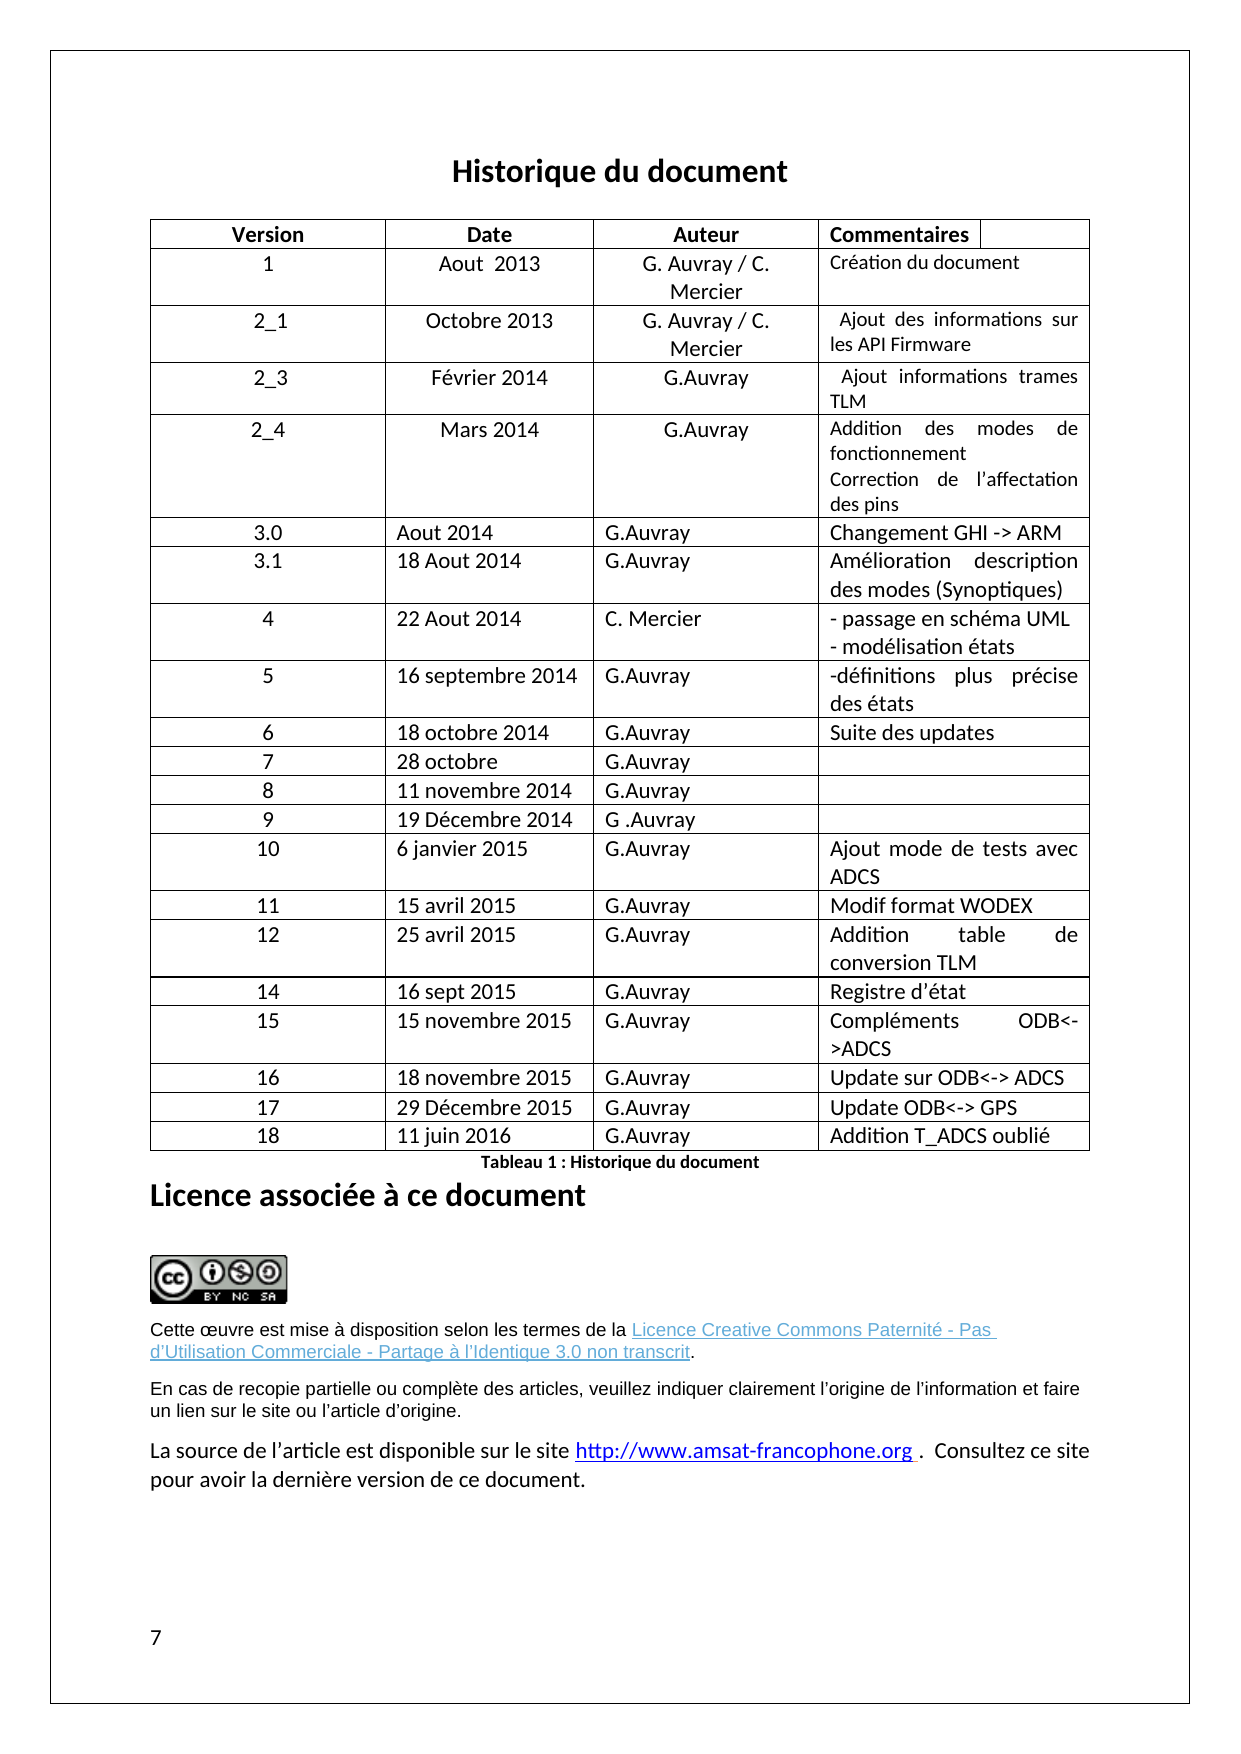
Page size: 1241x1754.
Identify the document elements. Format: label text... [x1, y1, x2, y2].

table_cell [819, 776, 1089, 804]
table_header Commentaires [819, 220, 980, 248]
table_cell - passage en schéma UML - modélisation états [819, 604, 1089, 660]
table_cell Amélioration description des modes (Synoptiques) [819, 547, 1089, 603]
table_cell 15 novembre 2015 [386, 1006, 593, 1062]
table_cell Ajout des informations sur les API Firmware [819, 306, 1089, 362]
table_cell G.Auvray [594, 978, 818, 1005]
table_cell 11 juin 2016 [386, 1122, 593, 1150]
table_header [981, 220, 1089, 248]
table_cell 19 Décembre 2014 [386, 805, 593, 833]
table_cell Addition table de conversion TLM [819, 920, 1089, 976]
text En cas de recopie partielle ou complète des articles, veuillez indiquer clairement l’origine de l’information et faire un lien sur le site ou l’article d’origine. [150, 1378, 1090, 1421]
table_cell Mars 2014 [386, 415, 593, 517]
table_cell 12 [151, 920, 385, 976]
table_cell 29 Décembre 2015 [386, 1093, 593, 1121]
table_cell Février 2014 [386, 363, 593, 414]
table_cell Registre d’état [819, 978, 1089, 1005]
table_cell 11 novembre 2014 [386, 776, 593, 804]
table_cell G .Auvray [594, 805, 818, 833]
table_header Date [386, 220, 593, 248]
text Historique du document [150, 150, 1090, 191]
table_cell 3.1 [151, 547, 385, 603]
table_cell Suite des updates [819, 718, 1089, 746]
table_cell Aout 2014 [386, 518, 593, 546]
table_cell 18 [151, 1122, 385, 1150]
table_cell 16 septembre 2014 [386, 661, 593, 717]
table_cell 4 [151, 604, 385, 660]
table_cell Ajout informations trames TLM [819, 363, 1089, 414]
table_cell [819, 805, 1089, 833]
table_cell 17 [151, 1093, 385, 1121]
table_cell Update ODB<-> GPS [819, 1093, 1089, 1121]
table_cell Aout 2013 [386, 249, 593, 305]
table_cell 9 [151, 805, 385, 833]
table_cell 15 [151, 1006, 385, 1062]
table_cell 15 avril 2015 [386, 891, 593, 919]
table_cell G. Auvray / C. Mercier [594, 249, 818, 305]
table_cell 18 Aout 2014 [386, 547, 593, 603]
table_cell G.Auvray [594, 1122, 818, 1150]
table_cell G.Auvray [594, 834, 818, 890]
table_cell 16 [151, 1064, 385, 1092]
table_cell Addition T_ADCS oublié [819, 1122, 1089, 1150]
table_cell Compléments ODB<->ADCS [819, 1006, 1089, 1062]
table_cell G.Auvray [594, 1093, 818, 1121]
table_cell 7 [151, 747, 385, 775]
table_cell 11 [151, 891, 385, 919]
table_cell G.Auvray [594, 776, 818, 804]
picture [150, 1255, 288, 1304]
table_cell 5 [151, 661, 385, 717]
table_header Version [151, 220, 385, 248]
table_cell G.Auvray [594, 1064, 818, 1092]
table_cell G.Auvray [594, 518, 818, 546]
table_cell 8 [151, 776, 385, 804]
table_cell G. Auvray / C. Mercier [594, 306, 818, 362]
table_cell Création du document [819, 249, 1089, 305]
table_header Auteur [594, 220, 818, 248]
table_cell G.Auvray [594, 718, 818, 746]
table_cell 2_3 [151, 363, 385, 414]
table_cell [819, 747, 1089, 775]
table_cell G.Auvray [594, 891, 818, 919]
table_cell G.Auvray [594, 1006, 818, 1062]
text Licence associée à ce document [150, 1174, 1090, 1214]
table_cell G.Auvray [594, 363, 818, 414]
table_cell G.Auvray [594, 661, 818, 717]
table_cell 6 janvier 2015 [386, 834, 593, 890]
table_cell C. Mercier [594, 604, 818, 660]
table_cell G.Auvray [594, 747, 818, 775]
table_cell Changement GHI -> ARM [819, 518, 1089, 546]
table_cell 16 sept 2015 [386, 978, 593, 1005]
table_cell Modif format WODEX [819, 891, 1089, 919]
table_cell 14 [151, 978, 385, 1005]
table_cell Update sur ODB<-> ADCS [819, 1064, 1089, 1092]
table_cell G.Auvray [594, 415, 818, 517]
table_cell 22 Aout 2014 [386, 604, 593, 660]
table_cell -définitions plus précise des états [819, 661, 1089, 717]
table_cell 2_4 [151, 415, 385, 517]
table_cell 1 [151, 249, 385, 305]
table_cell 3.0 [151, 518, 385, 546]
table_cell 6 [151, 718, 385, 746]
table_cell 28 octobre [386, 747, 593, 775]
table_cell Ajout mode de tests avec ADCS [819, 834, 1089, 890]
table_cell Octobre 2013 [386, 306, 593, 362]
table_cell 18 octobre 2014 [386, 718, 593, 746]
text Cette œuvre est mise à disposition selon les termes de la Licence Creative Commons Paternité - Pas d’Utilisation Commerciale - Partage à l’Identique 3.0 non transcrit. [150, 1319, 1090, 1362]
table_cell Addition des modes de fonctionnement Correction de l’affectation des pins [819, 415, 1089, 517]
table_cell 10 [151, 834, 385, 890]
table_cell 2_1 [151, 306, 385, 362]
table_cell 25 avril 2015 [386, 920, 593, 976]
text La source de l’article est disponible sur le site http://www.amsat-francophone.org . Consultez ce site pour avoir la dernière version de ce document. [150, 1437, 1090, 1493]
table_cell G.Auvray [594, 547, 818, 603]
table_cell G.Auvray [594, 920, 818, 976]
table_cell 18 novembre 2015 [386, 1064, 593, 1092]
